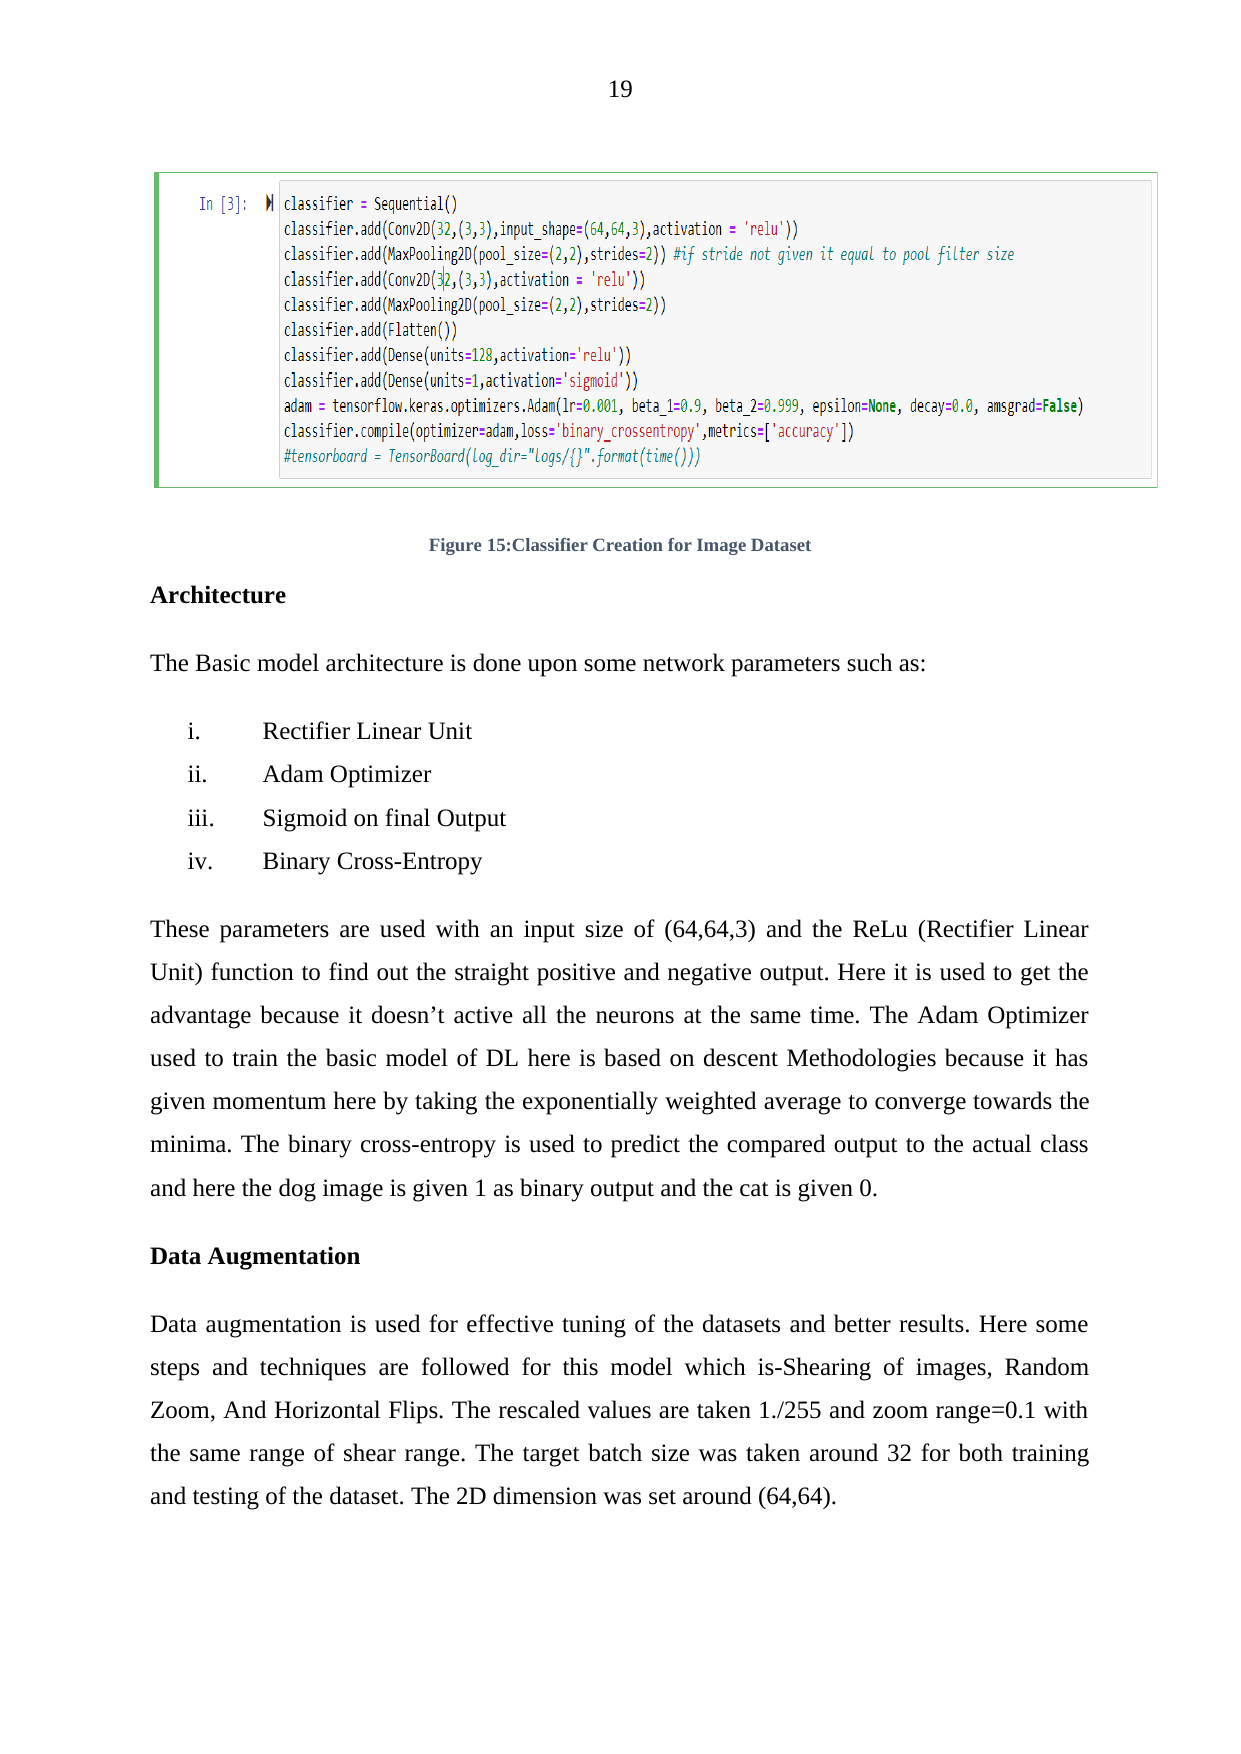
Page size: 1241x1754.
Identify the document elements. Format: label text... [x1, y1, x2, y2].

text Architecture [150, 580, 1090, 609]
list Rectifier Linear Unit [187, 716, 1090, 745]
text Data Augmentation [150, 1241, 1090, 1269]
text These parameters are used with an input size of (64,64,3) and the ReLu (Rectifier Linear Unit) function to find out the straight positive and negative output. Here it is used to get the advantage because it doesn’t active all the neurons at the same time. The Adam Optimizer used to train the basic model of DL here is based on descent Methodologies because it has given momentum here by taking the exponentially weighted average to converge towards the minima. The binary cross-entropy is used to predict the compared output to the actual class and here the dog image is given 1 as binary output and the cat is given 0. [150, 914, 1090, 1201]
picture [150, 150, 1167, 520]
text The Basic model architecture is done upon some network parameters such as: [150, 648, 1090, 677]
text Data augmentation is used for effective tuning of the datasets and better results. Here some steps and techniques are followed for this model which is-Shearing of images, Random Zoom, And Horizontal Flips. The rescaled values are taken 1./255 and zoom range=0.1 with the same range of shear range. The target batch size was taken around 32 for both training and testing of the dataset. The 2D dimension was set around (64,64). [150, 1309, 1090, 1510]
text Figure 15:Classifier Creation for Image Dataset [150, 533, 1090, 555]
list Adam Optimizer [187, 759, 1090, 788]
list Binary Cross-Entropy [187, 846, 1090, 874]
list Sigmoid on final Output [187, 803, 1090, 831]
